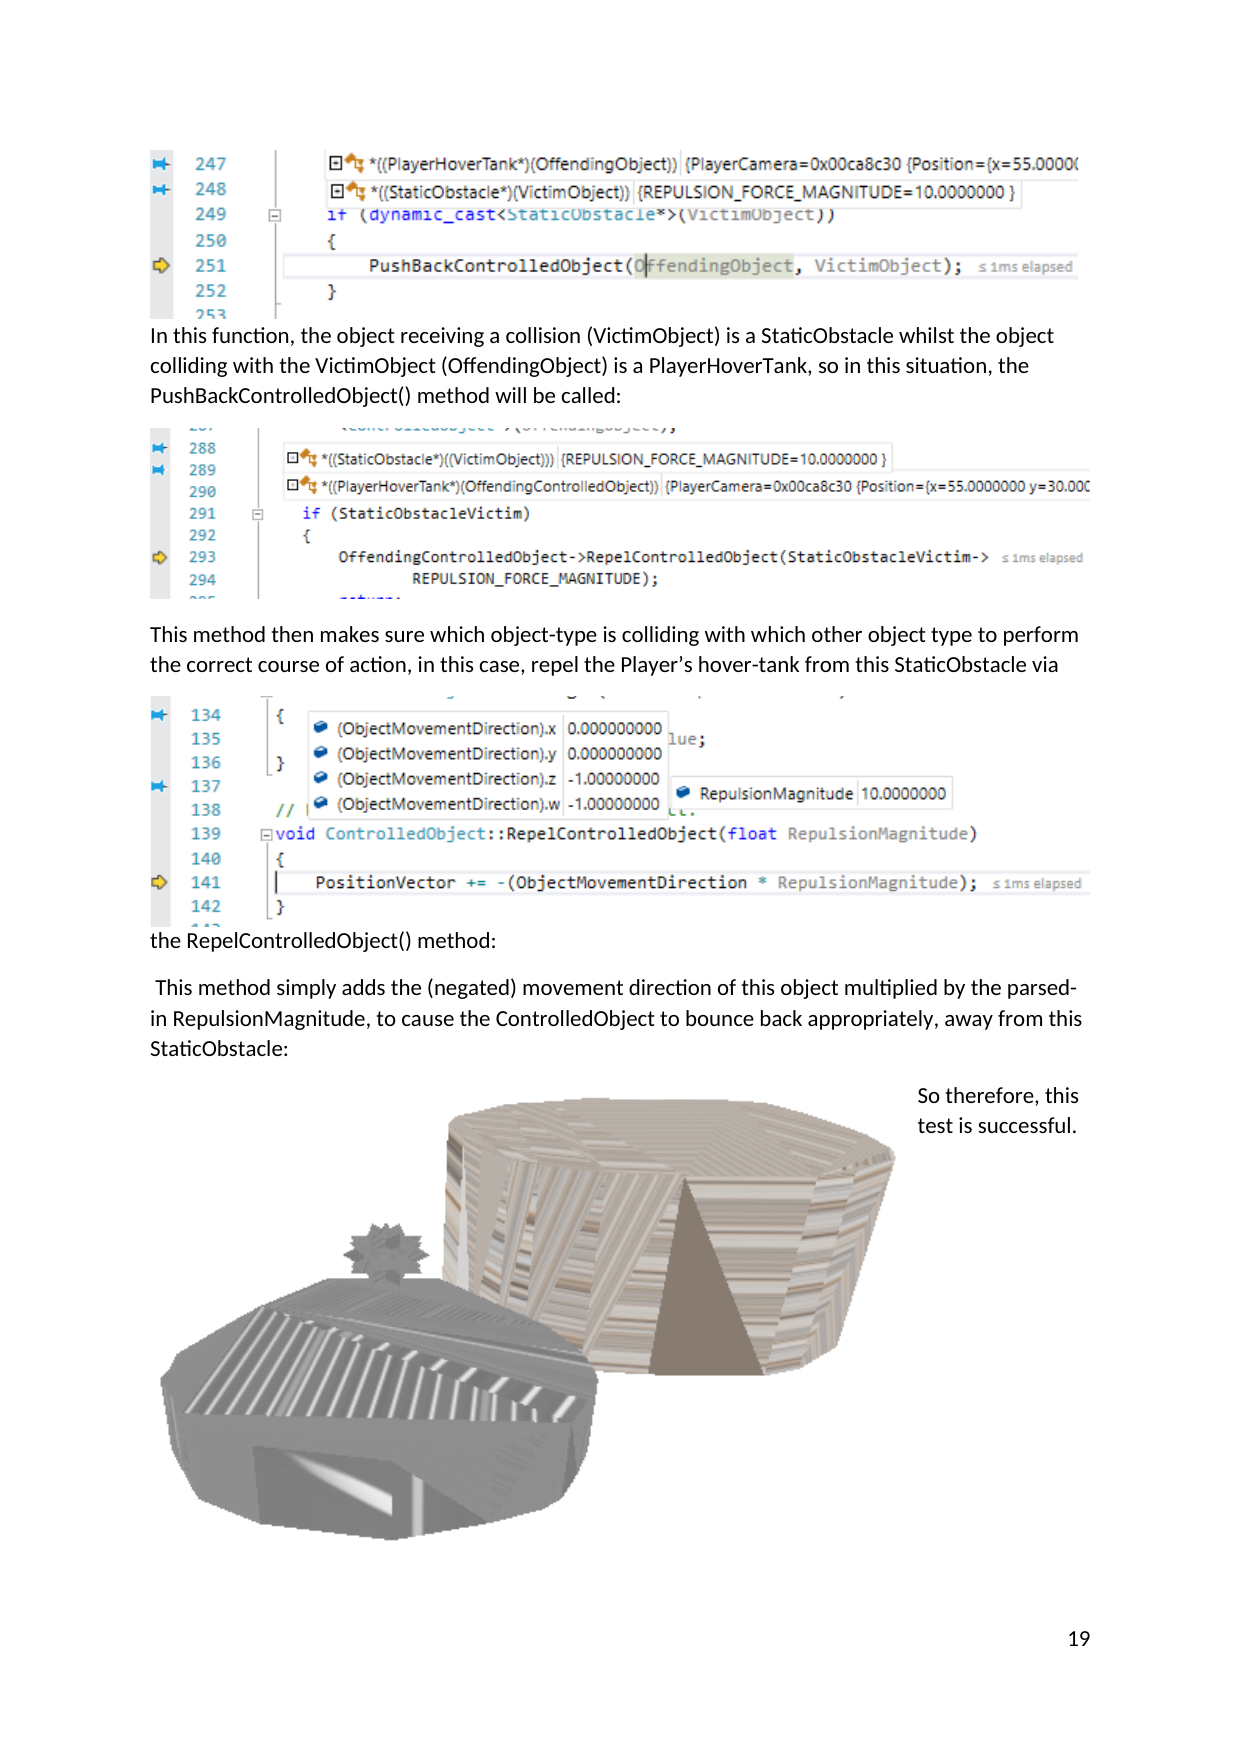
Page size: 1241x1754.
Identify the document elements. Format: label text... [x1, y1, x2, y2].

picture [150, 428, 1090, 599]
picture [150, 150, 1079, 319]
picture [150, 696, 1091, 927]
text This method then makes sure which object-type is colliding with which other object type to perform the correct course of action, in this case, repel the Player’s hover-tank from this StaticObstacle via the RepelControlledObject() method: [150, 599, 1090, 696]
text So therefore, this test is successful. [899, 1081, 1090, 1139]
text This method simply adds the (negated) movement direction of this object multiplied by the parsed-in RepulsionMagnitude, to cause the ControlledObject to bounce back appropriately, away from this StaticObstacle: [150, 973, 1090, 1062]
picture [150, 1081, 899, 1553]
text This method then makes sure which object-type is colliding with which other object type to perform the correct course of action, in this case, repel the Player’s hover-tank from this StaticObstacle via the RepelControlledObject() method: [150, 927, 1090, 954]
